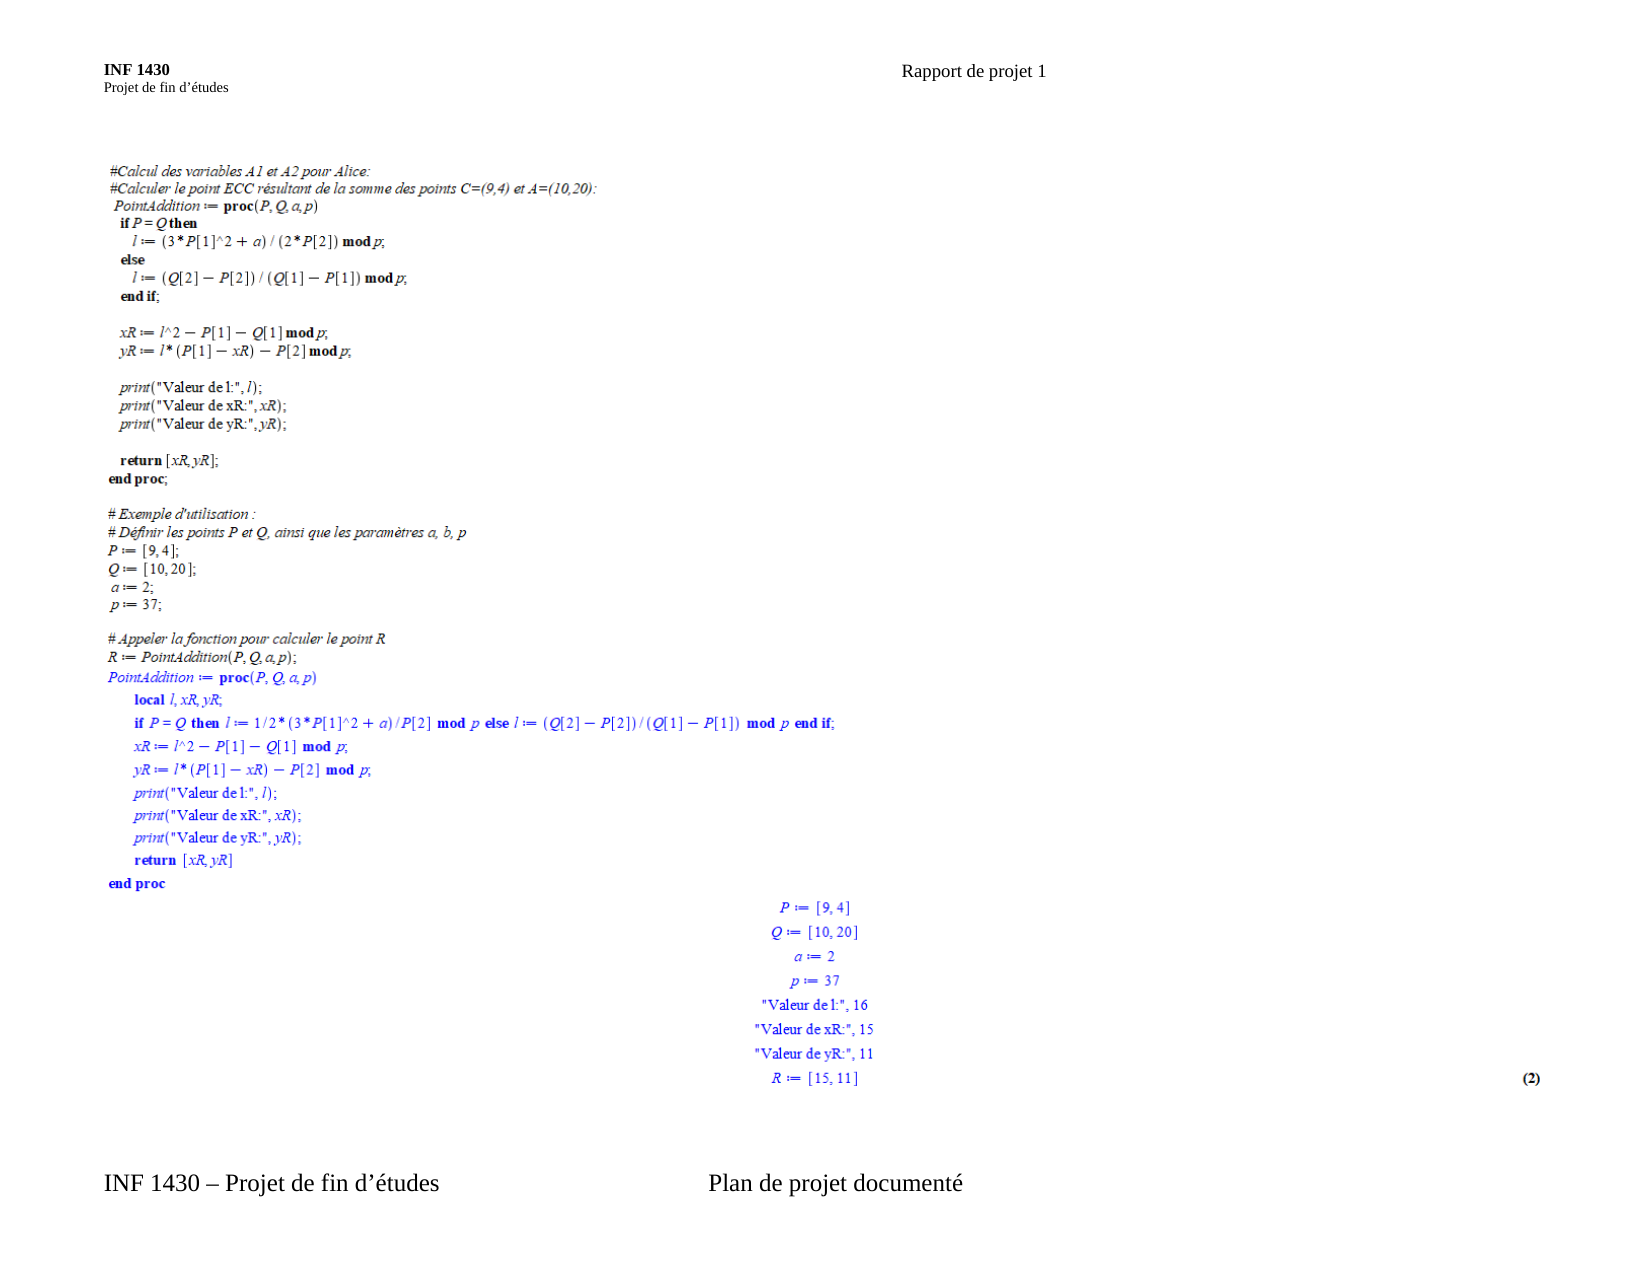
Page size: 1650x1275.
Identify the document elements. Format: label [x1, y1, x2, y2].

picture [103, 161, 1547, 1088]
